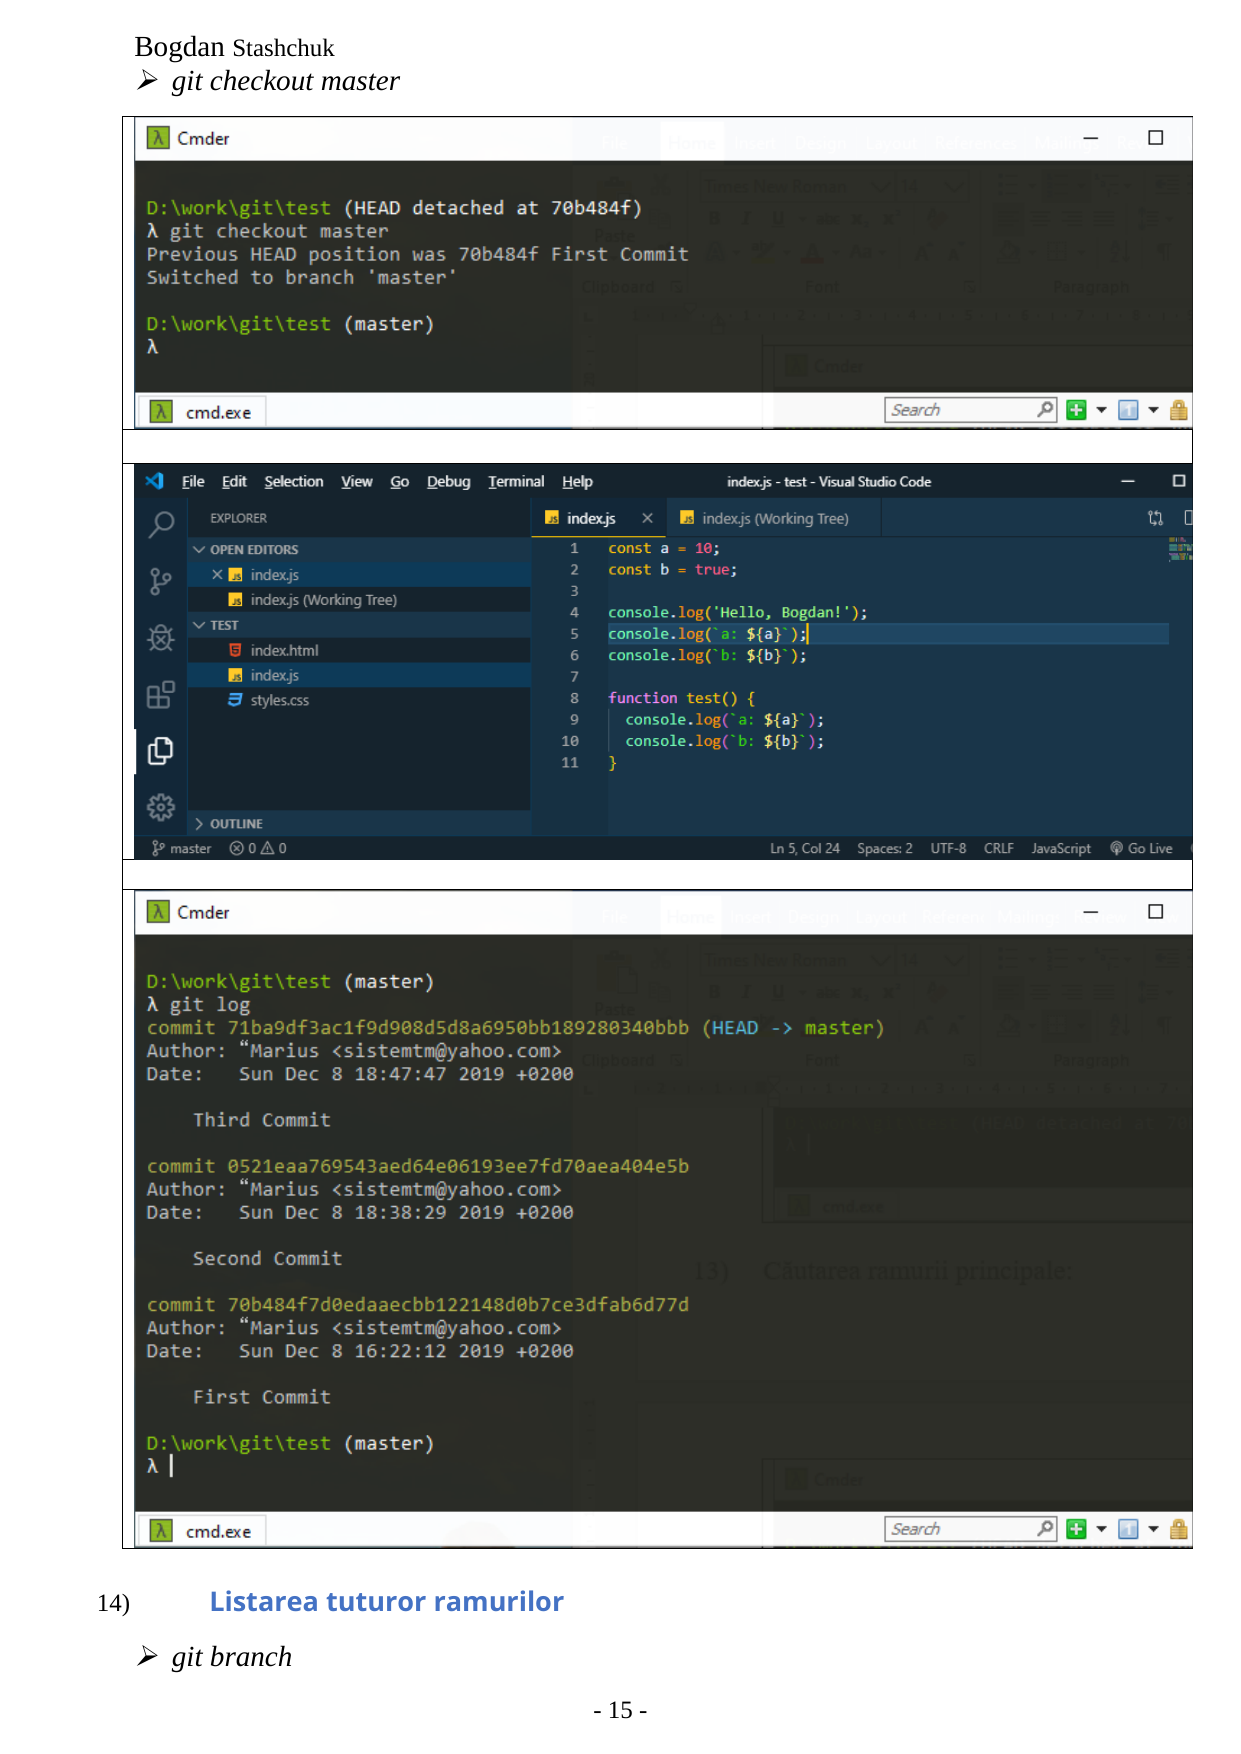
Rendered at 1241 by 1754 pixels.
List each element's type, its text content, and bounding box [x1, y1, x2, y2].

list git checkout master [134, 63, 1181, 97]
table_cell [123, 464, 134, 859]
picture [134, 464, 1193, 860]
table_header [123, 117, 134, 429]
list Listarea tuturor ramurilor [97, 1582, 1181, 1619]
picture [134, 890, 1193, 1548]
table_cell [123, 890, 134, 1548]
table_cell [123, 860, 1192, 889]
list git branch [134, 1639, 1181, 1673]
table_cell [123, 430, 1192, 463]
picture [134, 117, 1193, 429]
